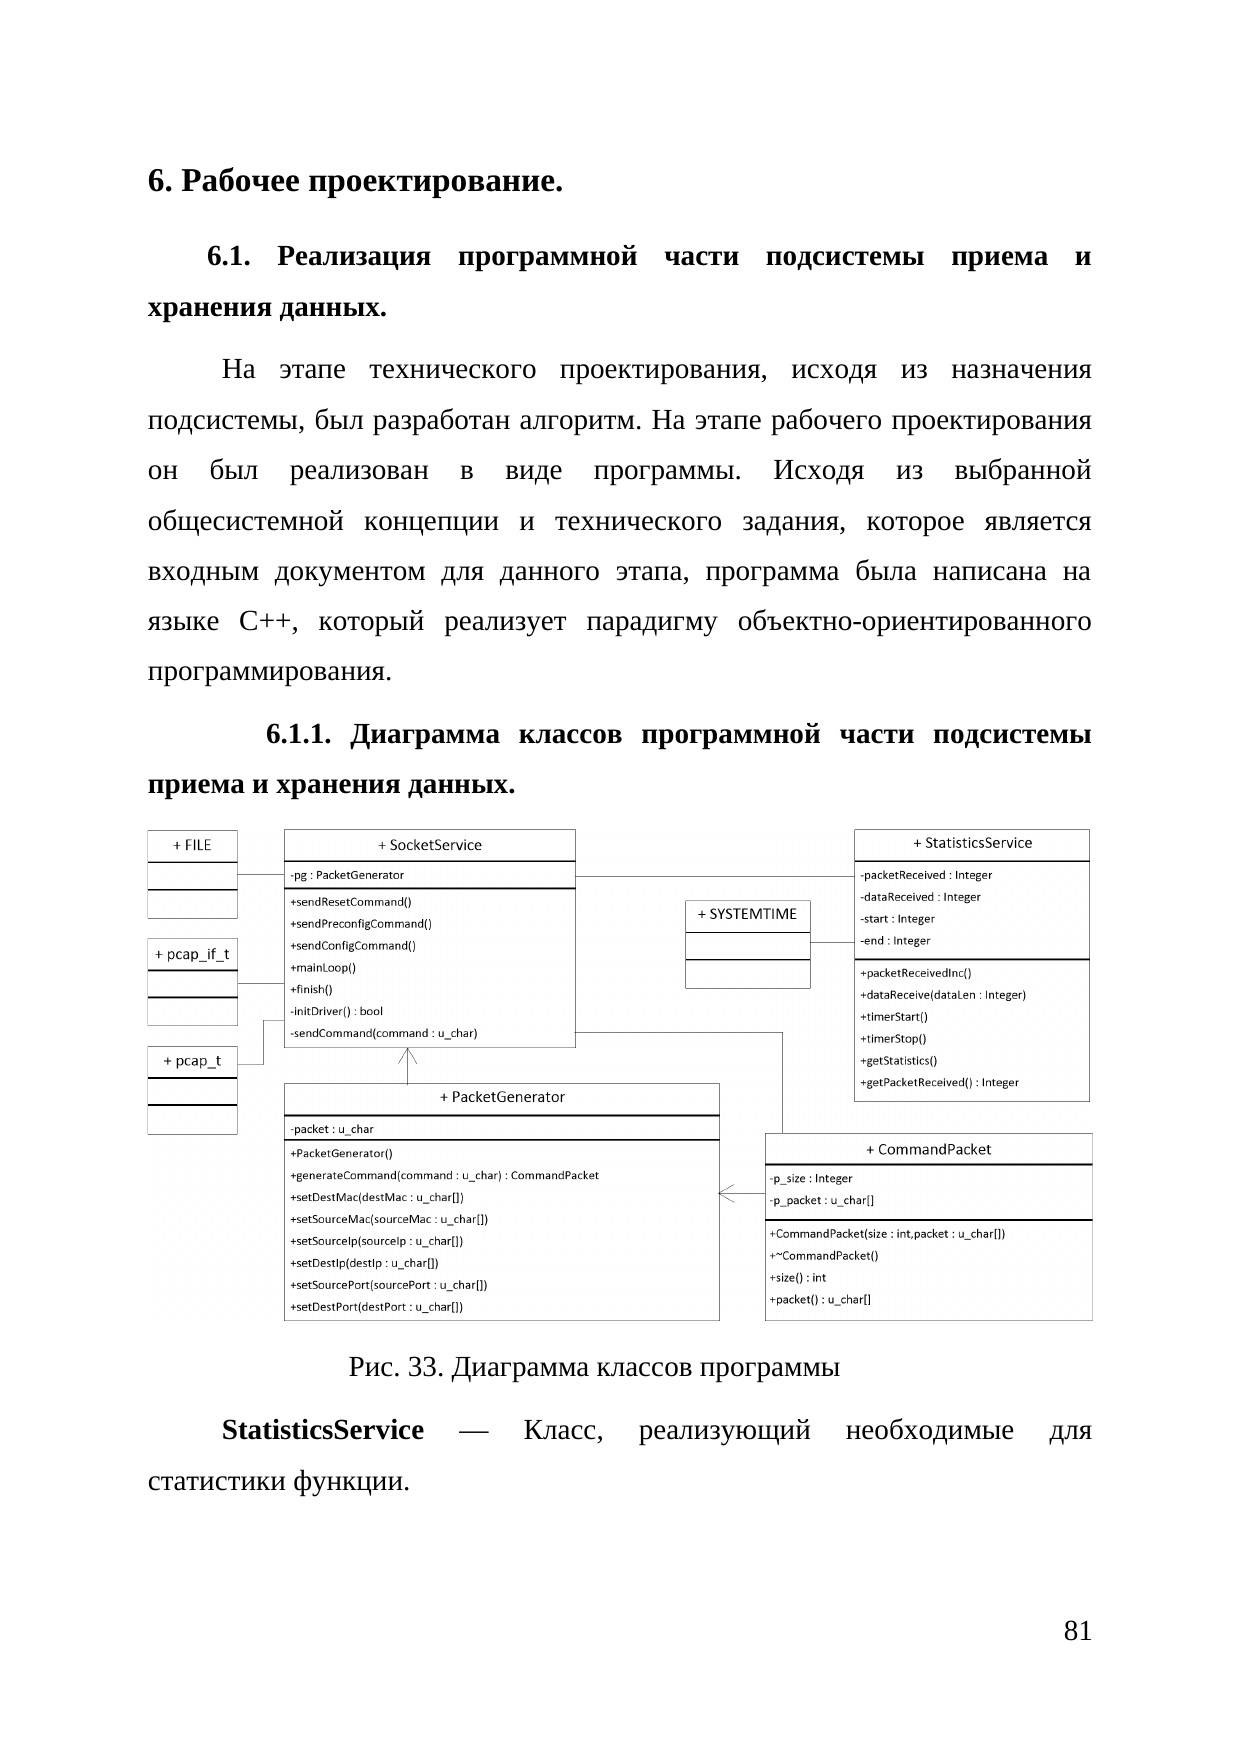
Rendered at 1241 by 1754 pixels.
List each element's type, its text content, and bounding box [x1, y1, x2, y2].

text Диаграмма классов программы [148, 1349, 1092, 1383]
text StatisticsService — Класс, реализующий необходимые для статистики функции. [148, 1412, 1092, 1496]
subtitle 6.1.1. Диаграмма классов программной части подсистемы приема и хранения данных. [148, 716, 1092, 800]
text На этапе технического проектирования, исходя из назначения подсистемы, был разработан алгоритм. На этапе рабочего проектирования он был реализован в виде программы. Исходя из выбранной общесистемной концепции и технического задания, которое является входным документом для данного этапа, программа была написана на языке С++, который реализует парадигму объектно-ориентированного программирования. [148, 352, 1092, 687]
subtitle 6. Рабочее проектирование. [148, 160, 1092, 198]
picture [147, 829, 1093, 1321]
subtitle 6.1. Реализация программной части подсистемы приема и хранения данных. [148, 238, 1092, 322]
